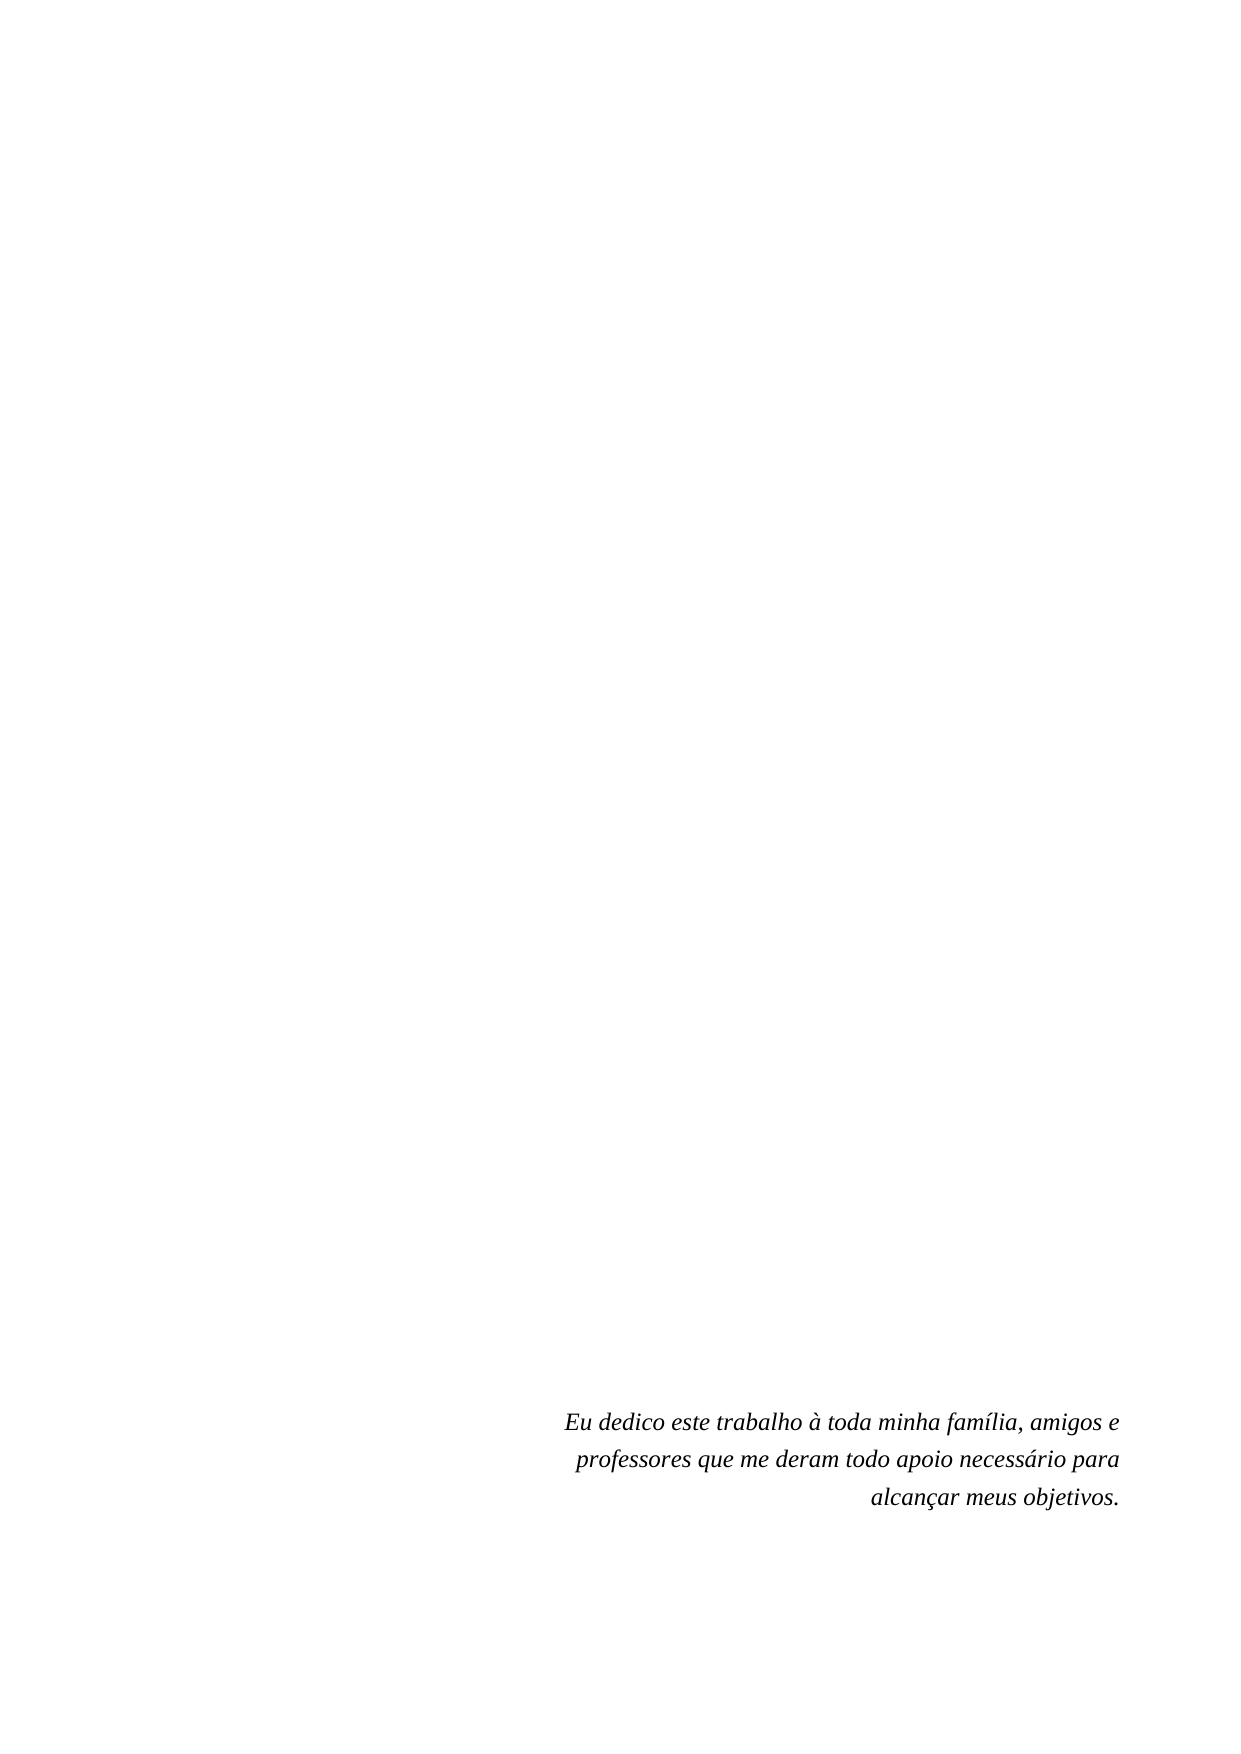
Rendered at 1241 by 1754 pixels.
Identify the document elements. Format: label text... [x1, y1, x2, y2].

text Eu dedico este trabalho à toda minha família, amigos e professores que me deram todo apoio necessário para alcançar meus objetivos. [487, 1398, 1122, 1511]
